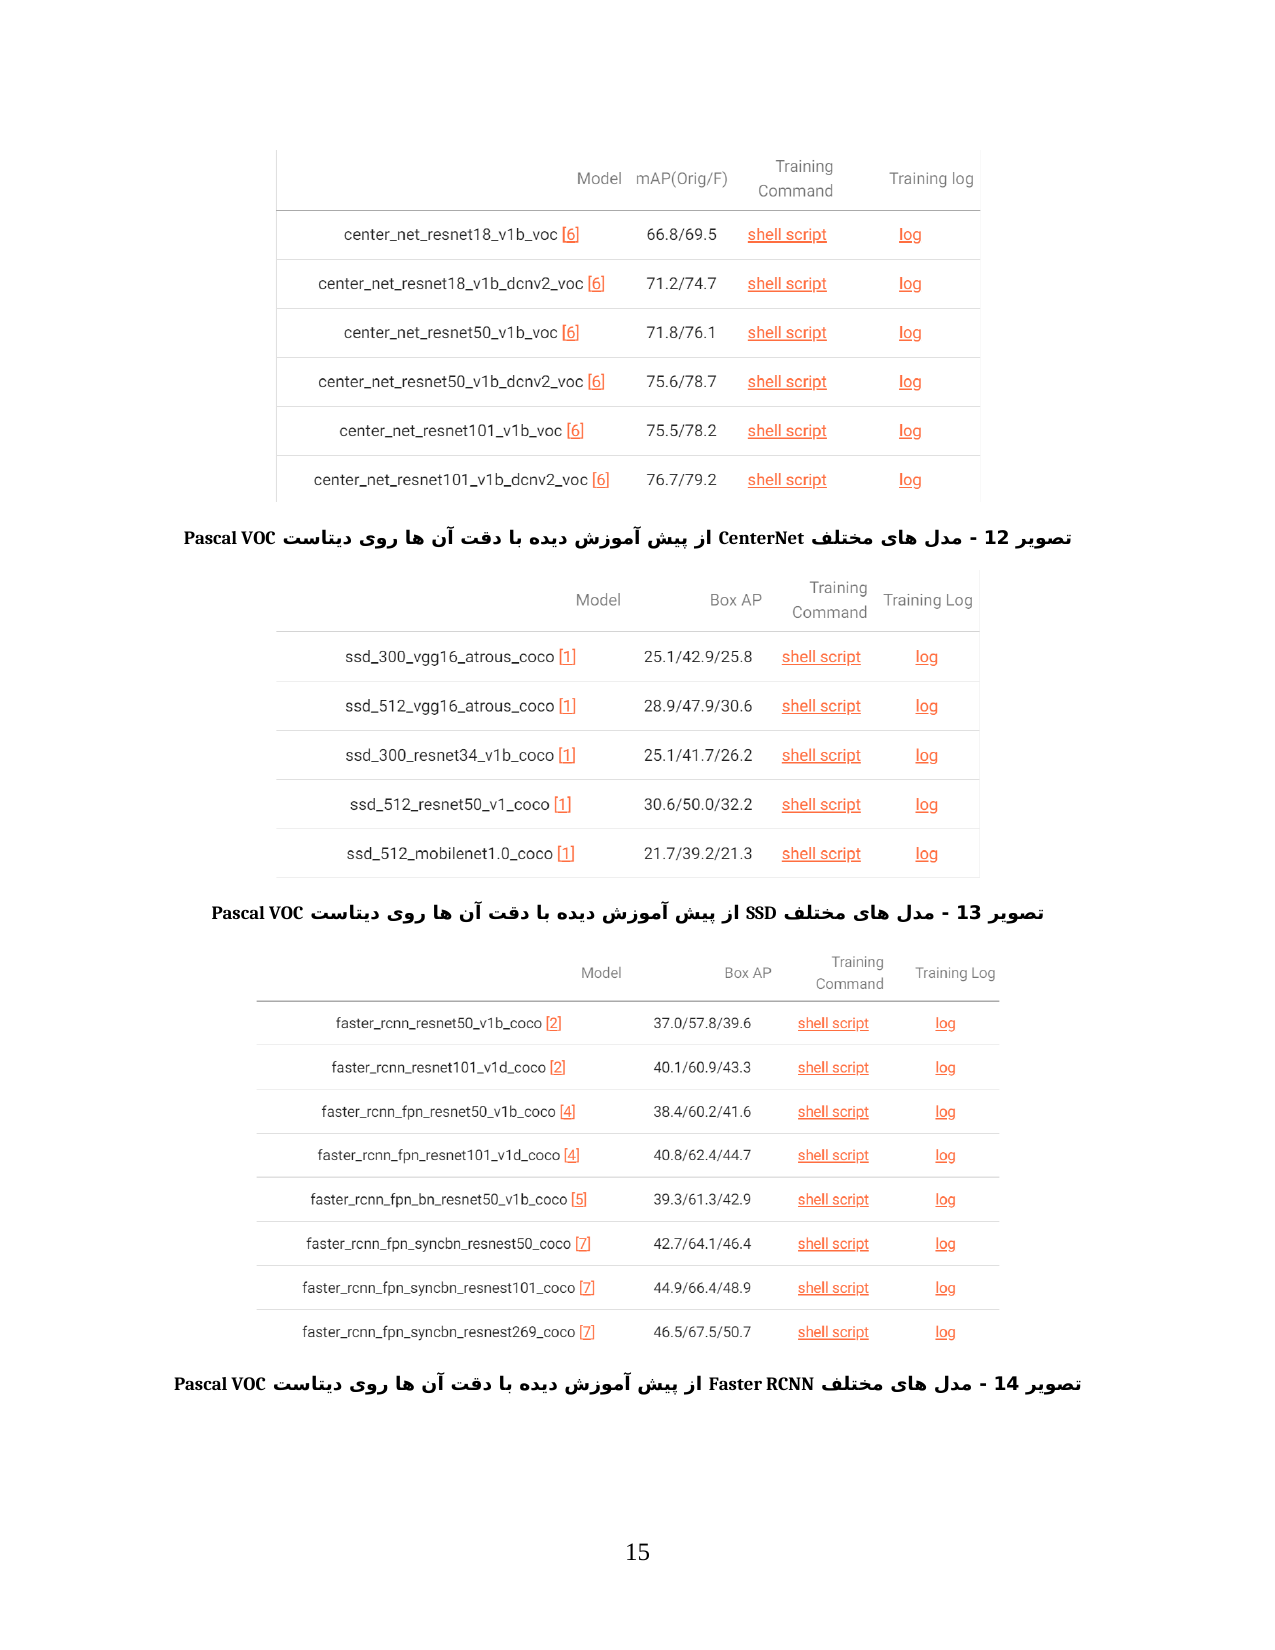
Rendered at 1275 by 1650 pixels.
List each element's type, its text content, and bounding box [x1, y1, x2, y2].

picture [256, 945, 1000, 1349]
text تصویر 12 - مدل های مختلف CenterNet از پیش آموزش دیده با دقت آن ها روی دیتاست Pascal VOC [150, 527, 1125, 549]
text تصویر 13 - مدل های مختلف SSD از پیش آموزش دیده با دقت آن ها روی دیتاست Pascal VOC [150, 902, 1125, 924]
picture [275, 150, 981, 502]
text تصویر 14 - مدل های مختلف Faster RCNN از پیش آموزش دیده با دقت آن ها روی دیتاست Pascal VOC [150, 1373, 1125, 1395]
picture [276, 570, 980, 878]
